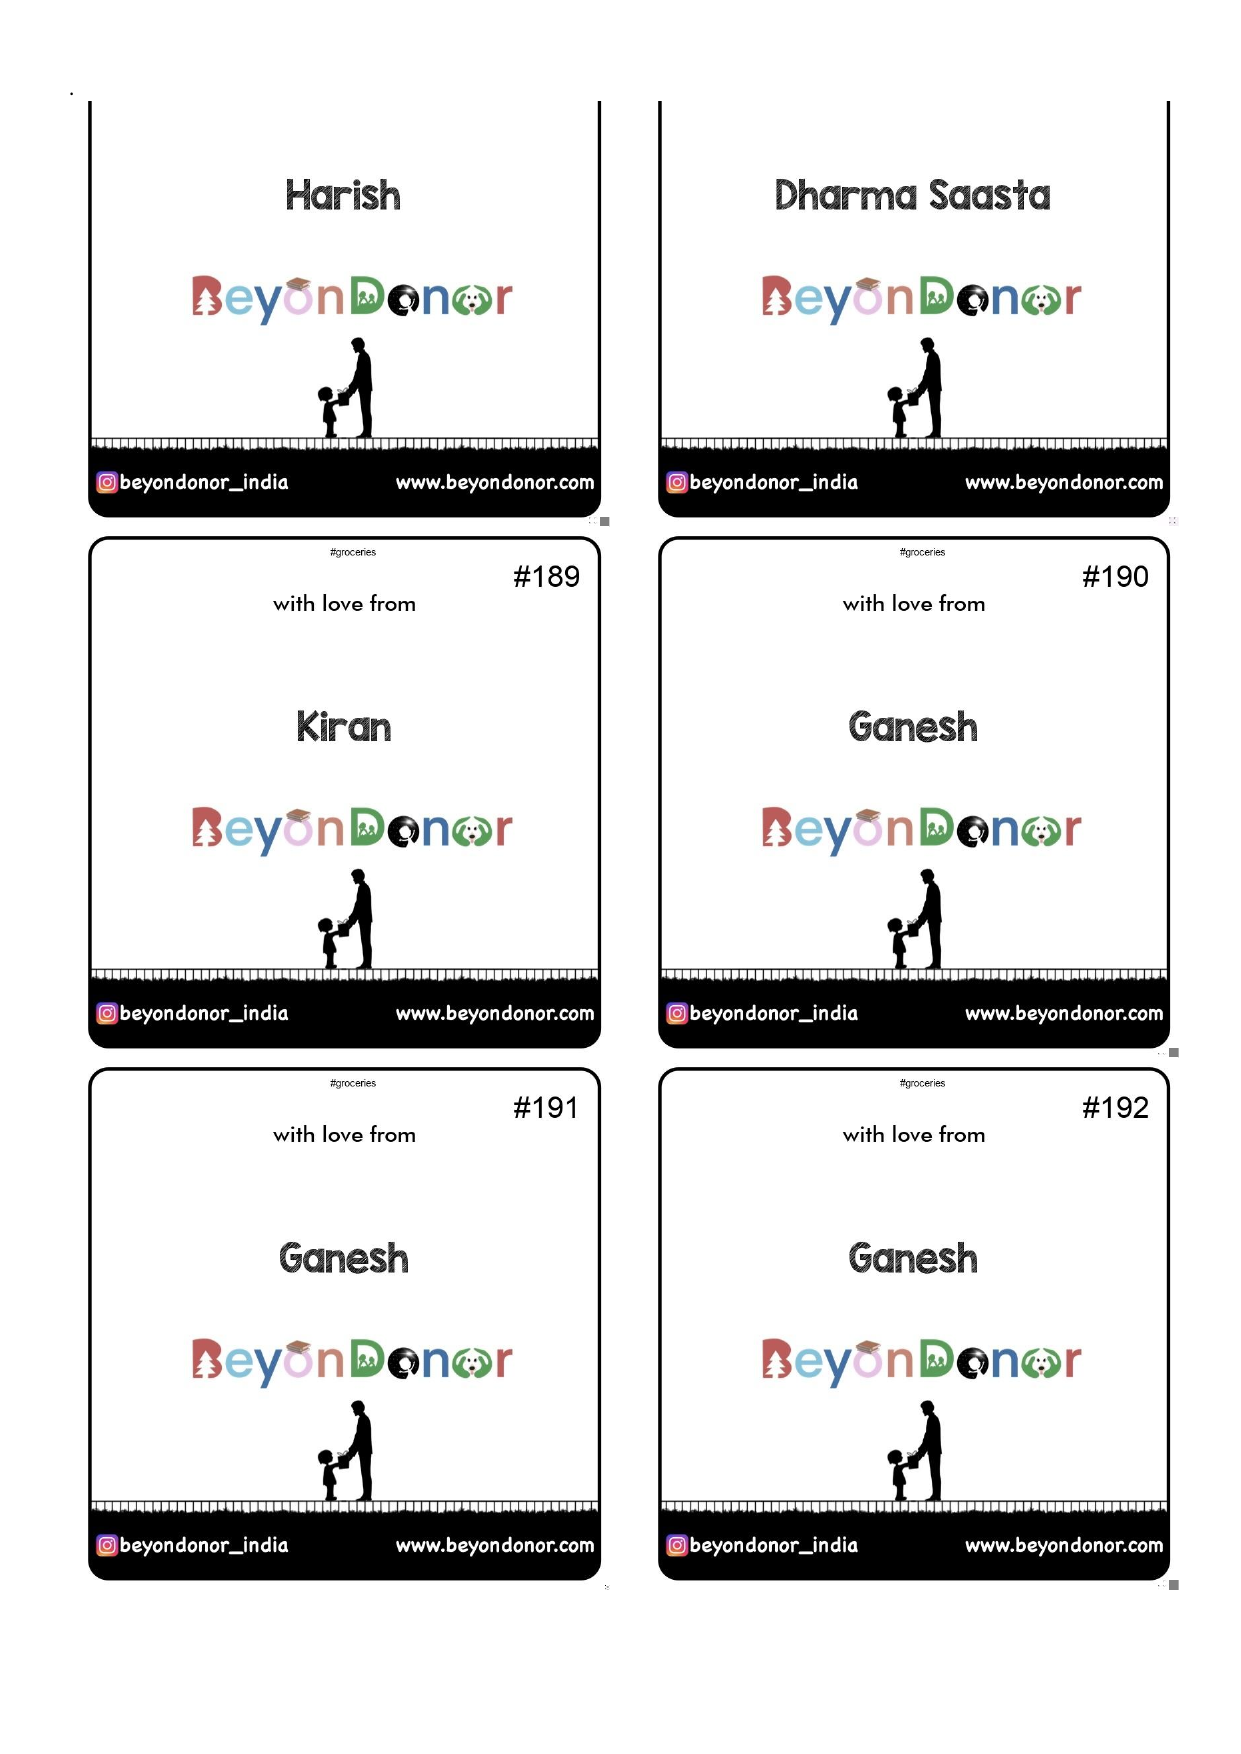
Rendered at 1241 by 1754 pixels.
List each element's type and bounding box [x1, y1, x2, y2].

picture [647, 101, 1179, 1590]
picture [77, 101, 610, 1590]
